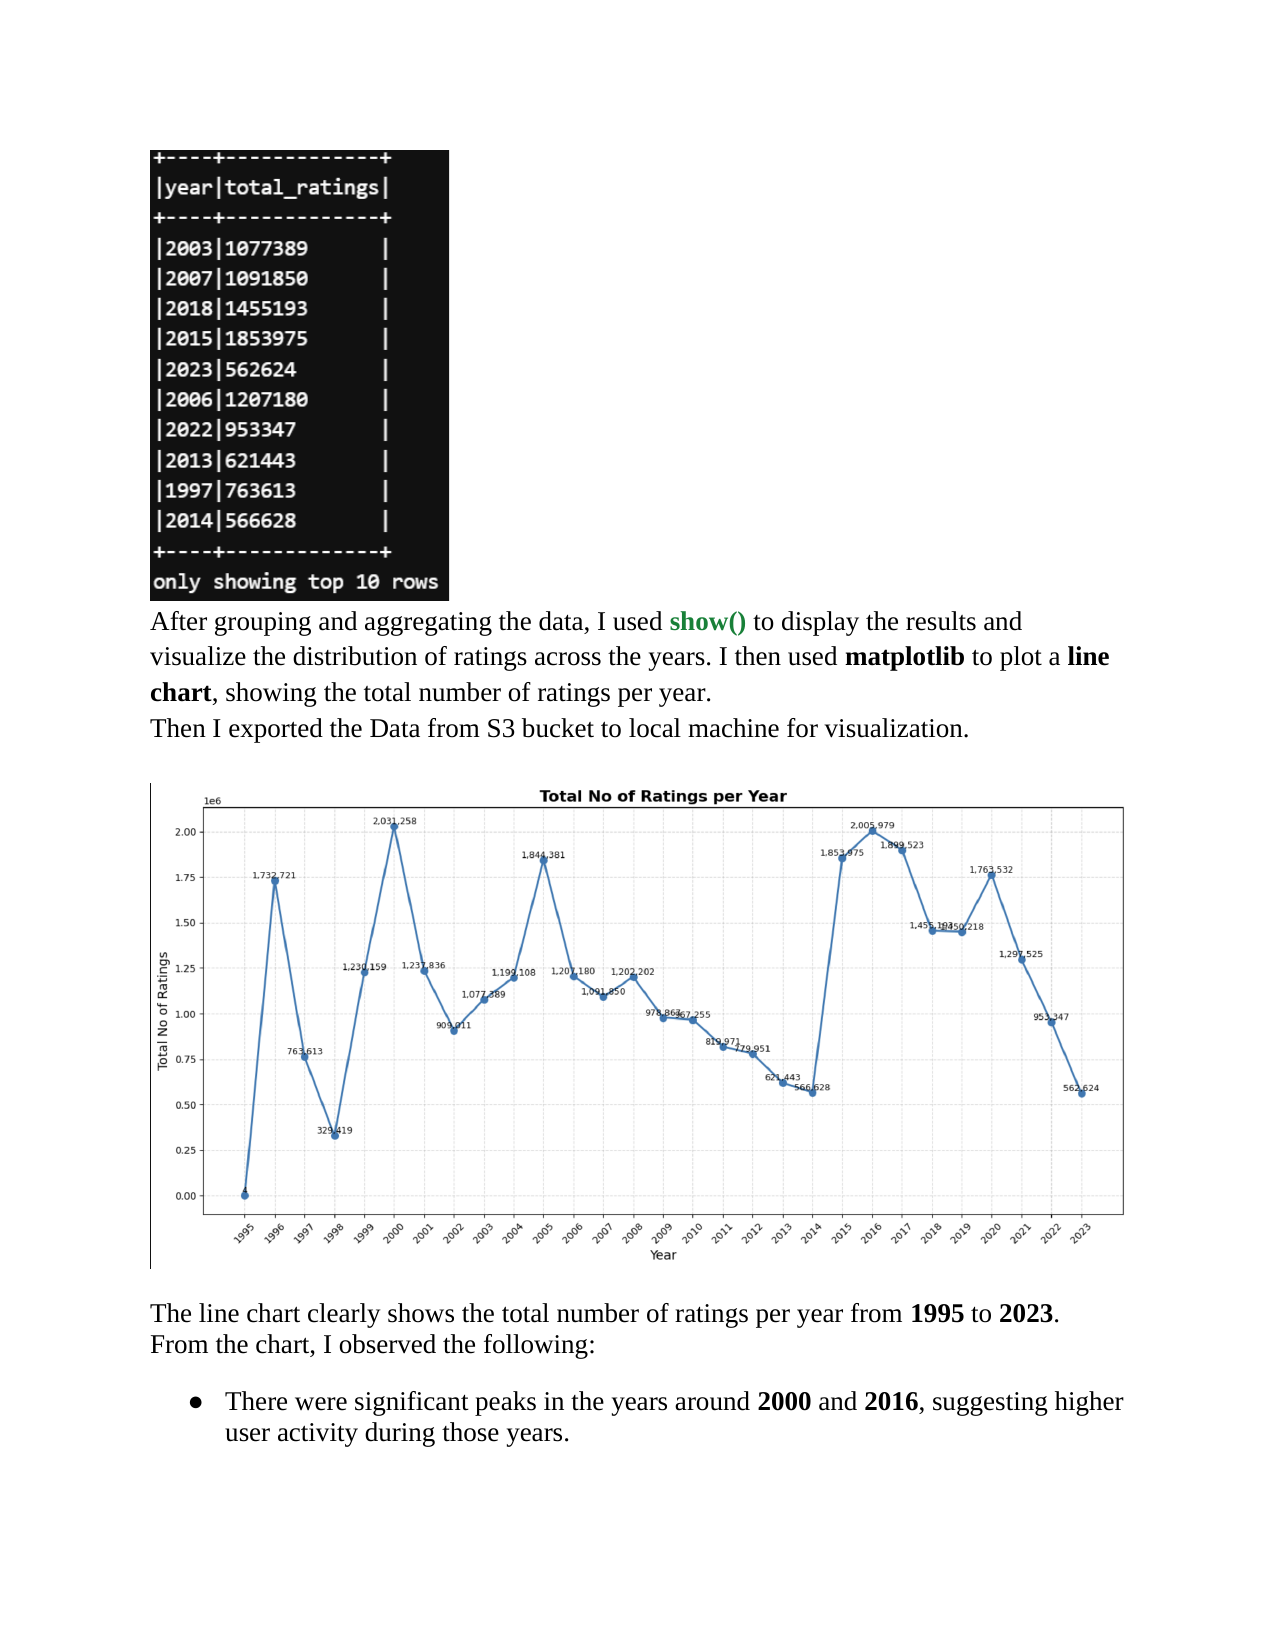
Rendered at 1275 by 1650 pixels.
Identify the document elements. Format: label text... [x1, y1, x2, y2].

text The line chart clearly shows the total number of ratings per year from 1995 to 2023. From the chart, I observed the following: [150, 1297, 1125, 1360]
text Then I exported the Data from S3 bucket to local machine for visualization. [150, 712, 1125, 743]
list There were significant peaks in the years around 2000 and 2016, suggesting higher user activity during those years. [187, 1385, 1125, 1447]
picture [150, 150, 450, 601]
text After grouping and aggregating the data, I used show() to display the results and visualize the distribution of ratings across the years. I then used matplotlib to plot a line chart, showing the total number of ratings per year. [150, 604, 1125, 707]
picture [150, 783, 1125, 1269]
